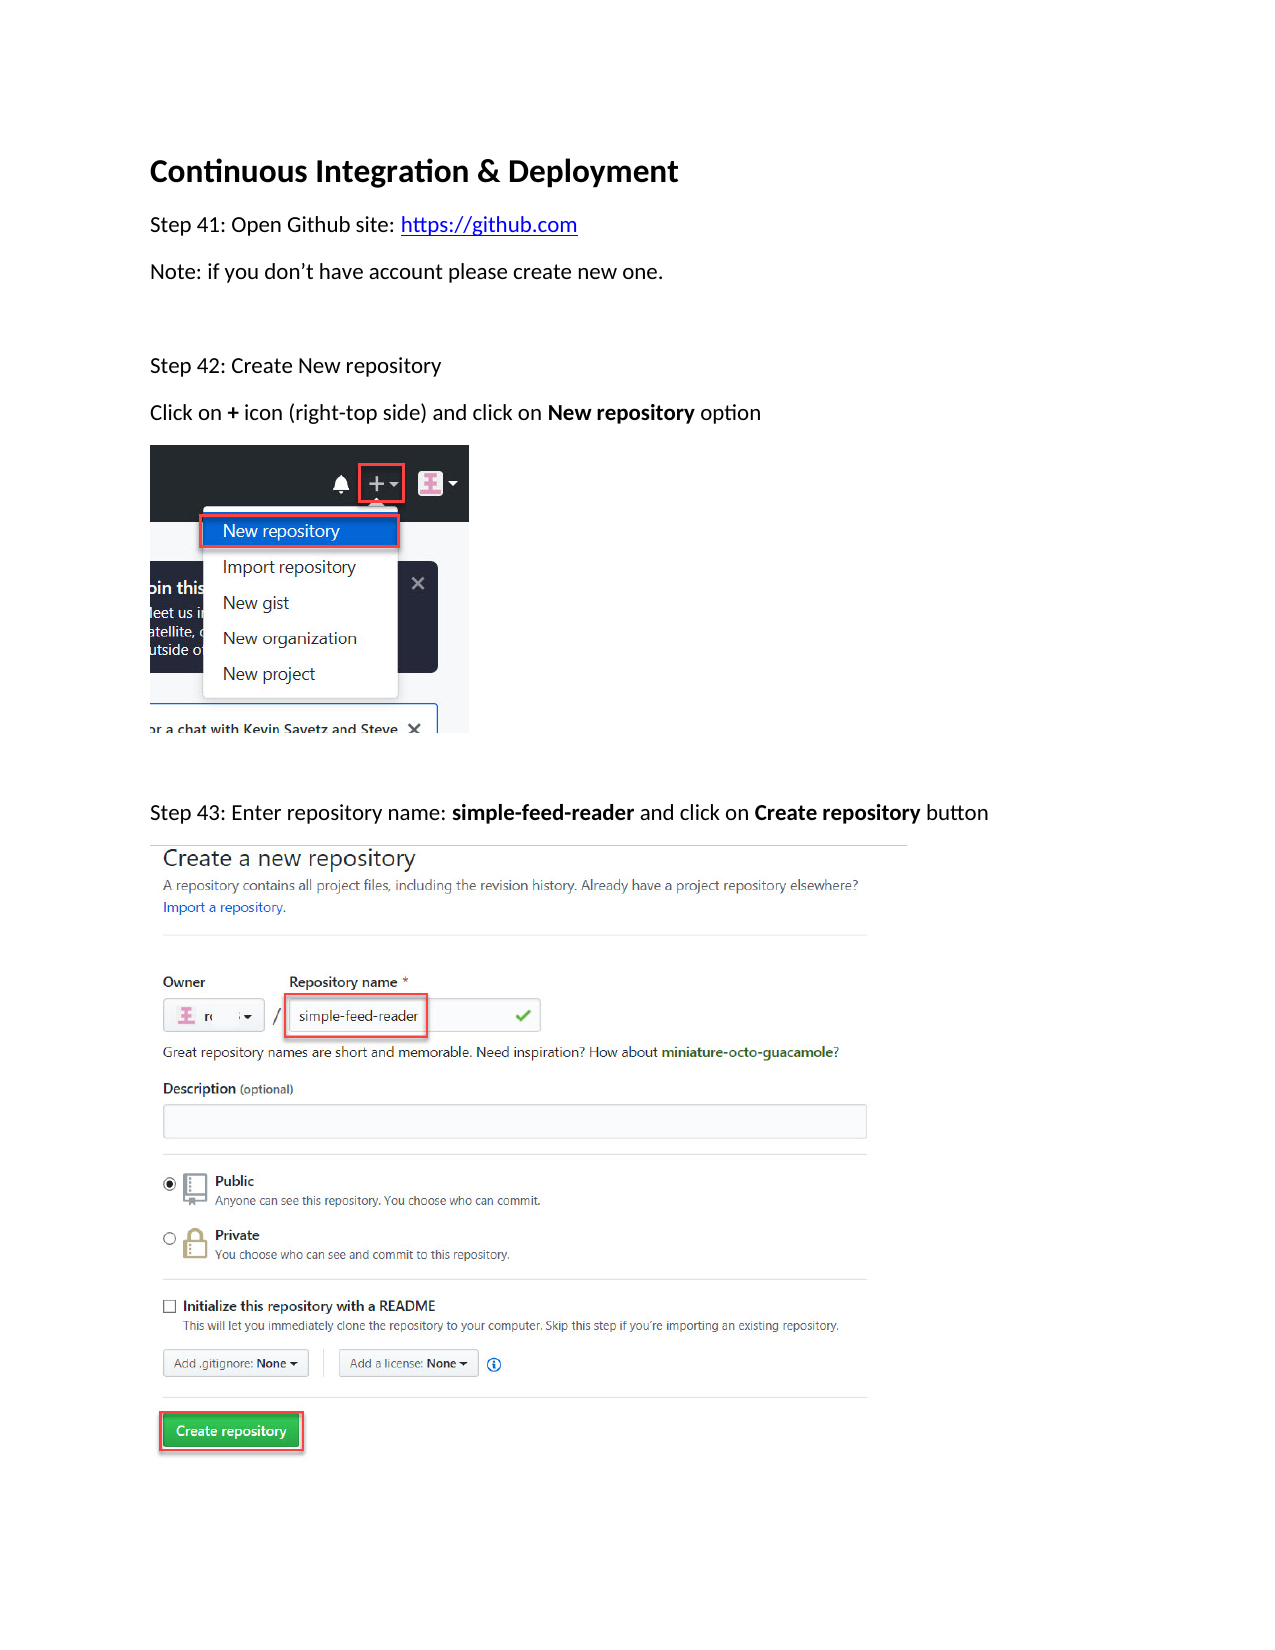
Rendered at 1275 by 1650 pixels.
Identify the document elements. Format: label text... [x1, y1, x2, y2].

picture [150, 845, 908, 1463]
text Click on + icon (right-top side) and click on New repository option [150, 398, 1125, 426]
text Step 42: Create New repository [150, 351, 1125, 379]
picture [150, 445, 469, 733]
text Continuous Integration & Deployment [150, 150, 1125, 191]
text Step 43: Enter repository name: simple-feed-reader and click on Create repository button [150, 798, 1125, 826]
text Note: if you don’t have account please create new one. [150, 257, 1125, 286]
text Step 41: Open Github site: https://github.com [150, 211, 1125, 239]
